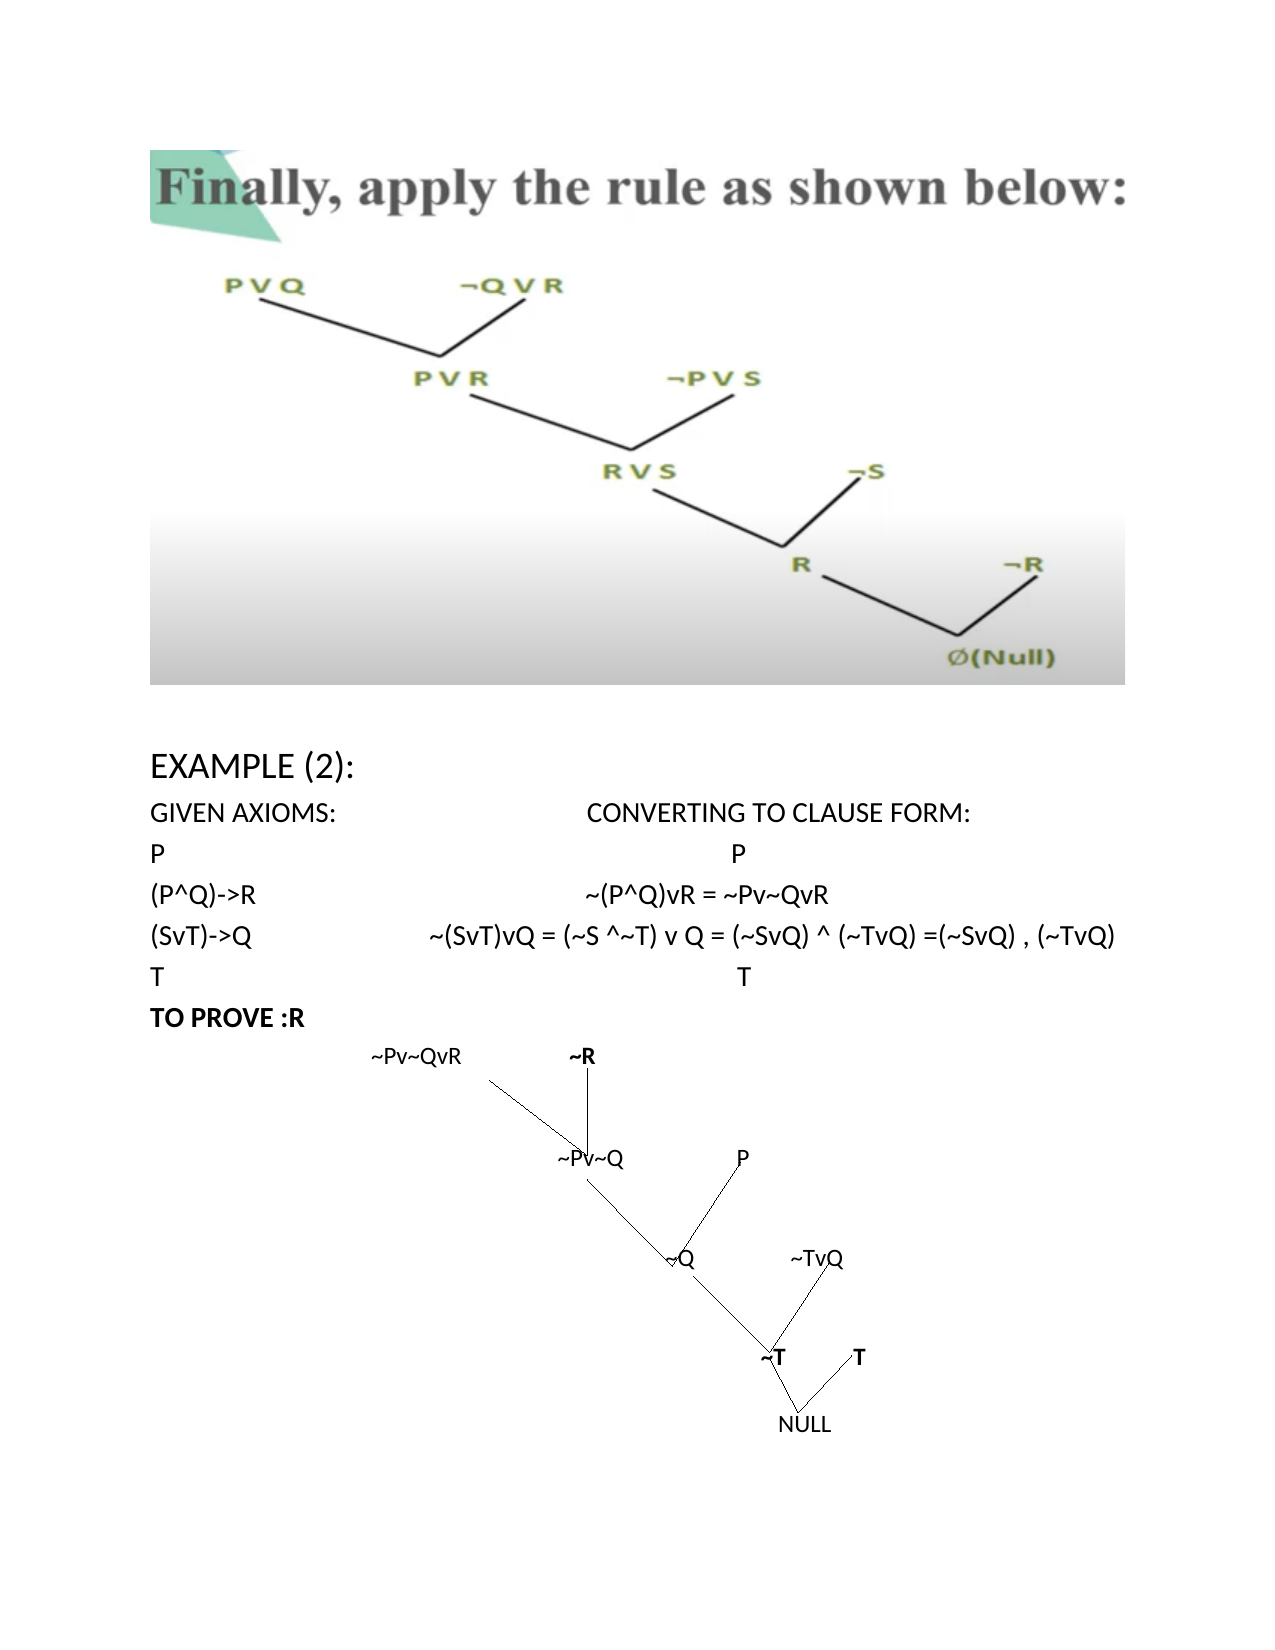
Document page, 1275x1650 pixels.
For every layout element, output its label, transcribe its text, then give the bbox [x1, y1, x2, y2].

text NULL [150, 1408, 1125, 1439]
text T T [150, 958, 1125, 994]
picture [150, 150, 1125, 685]
text (SvT)->Q ~(SvT)vQ = (~S ^~T) v Q = (~SvQ) ^ (~TvQ) =(~SvQ) , (~TvQ) [150, 917, 1125, 953]
text ~Pv~QvR ~R [150, 1040, 1125, 1071]
text (P^Q)->R ~(P^Q)vR = ~Pv~QvR [150, 876, 1125, 912]
text ~Q ~TvQ [150, 1242, 1125, 1272]
text ~T T [150, 1341, 1125, 1372]
text EXAMPLE (2): [150, 742, 1125, 788]
text ~Pv~Q P [150, 1142, 1125, 1173]
text GIVEN AXIOMS: CONVERTING TO CLAUSE FORM: [150, 794, 1125, 830]
text P P [150, 836, 1125, 871]
text TO PROVE :R [150, 999, 1125, 1035]
